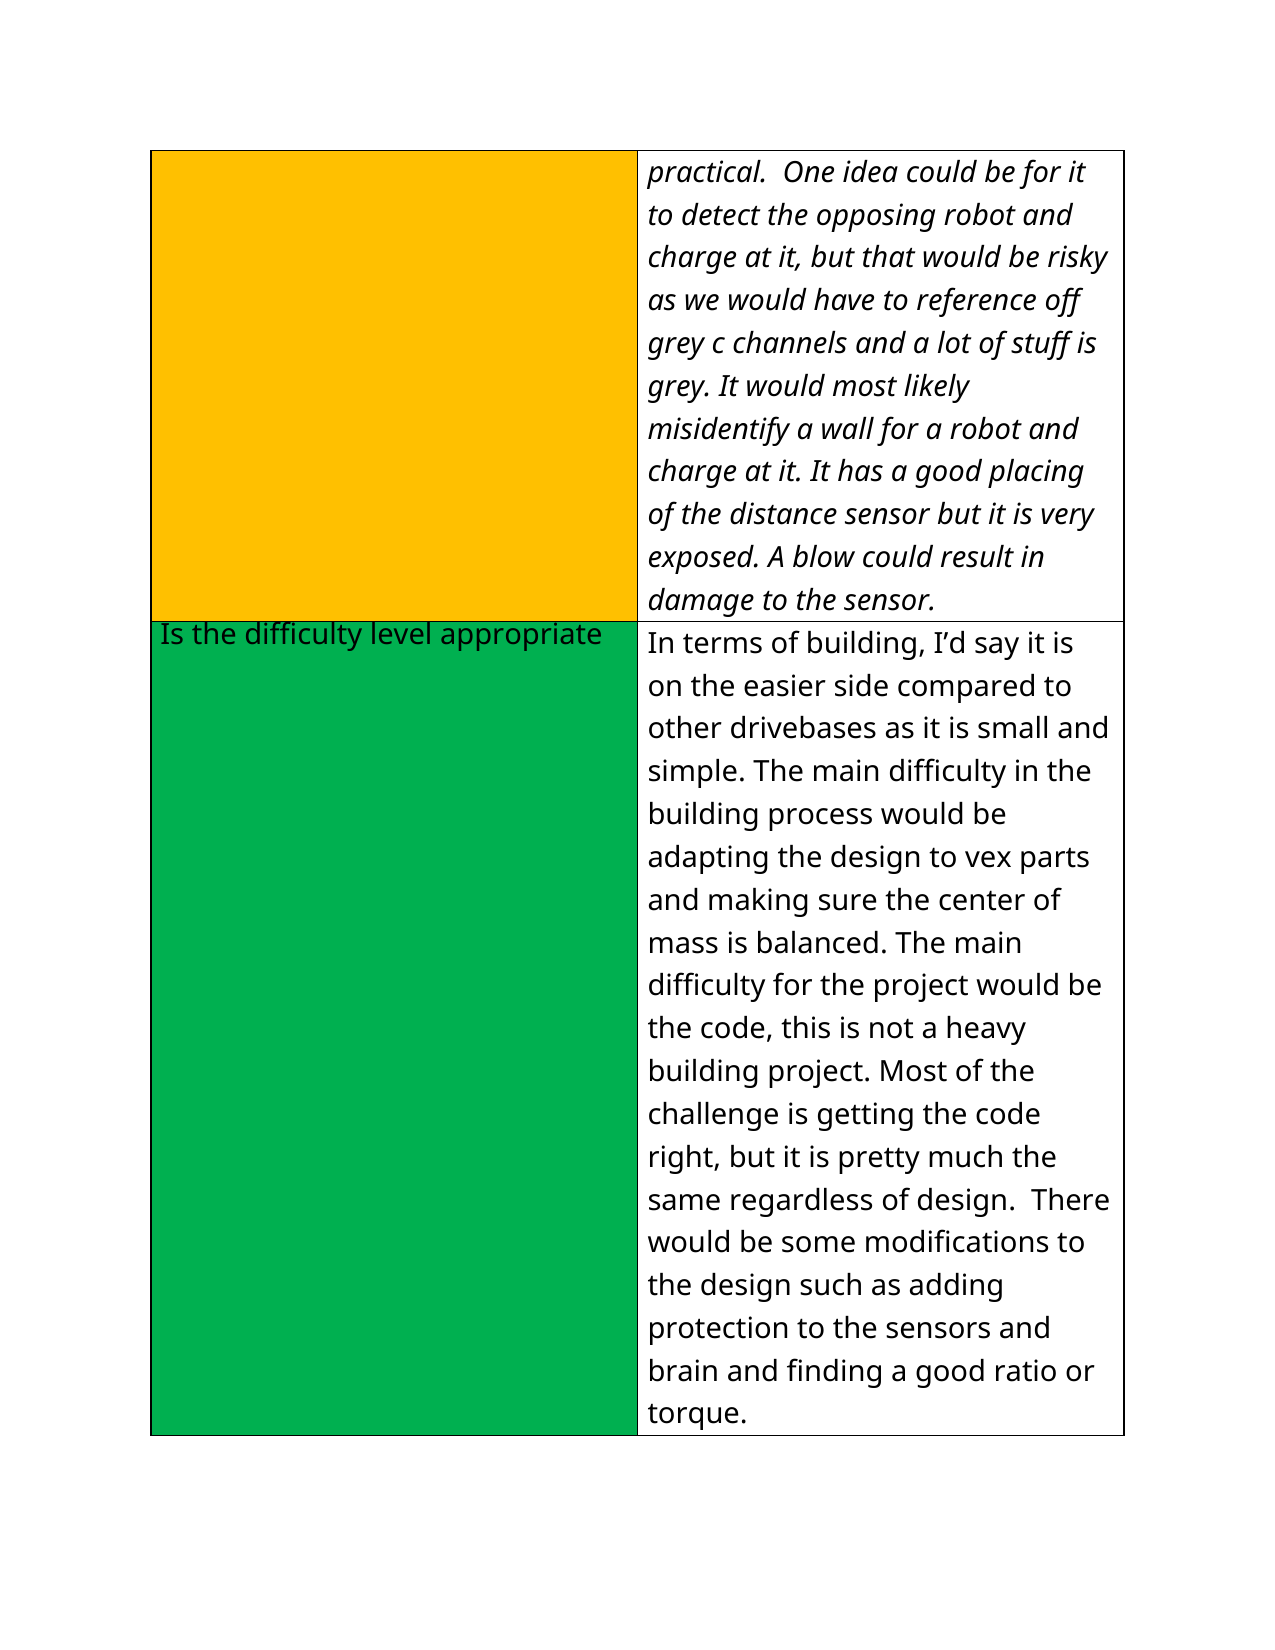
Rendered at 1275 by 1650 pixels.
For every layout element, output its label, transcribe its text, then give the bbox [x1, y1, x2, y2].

table_cell In terms of building, I’d say it is on the easier side compared to other drivebases as it is small and simple. The main difficulty in the building process would be adapting the design to vex parts and making sure the center of mass is balanced. The main difficulty for the project would be the code, this is not a heavy building project. Most of the challenge is getting the code right, but it is pretty much the same regardless of design. There would be some modifications to the design such as adding protection to the sensors and brain and finding a good ratio or torque. [638, 622, 1123, 1435]
table_cell Is the difficulty level appropriate [152, 622, 637, 1435]
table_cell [638, 151, 1123, 621]
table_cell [152, 151, 637, 621]
